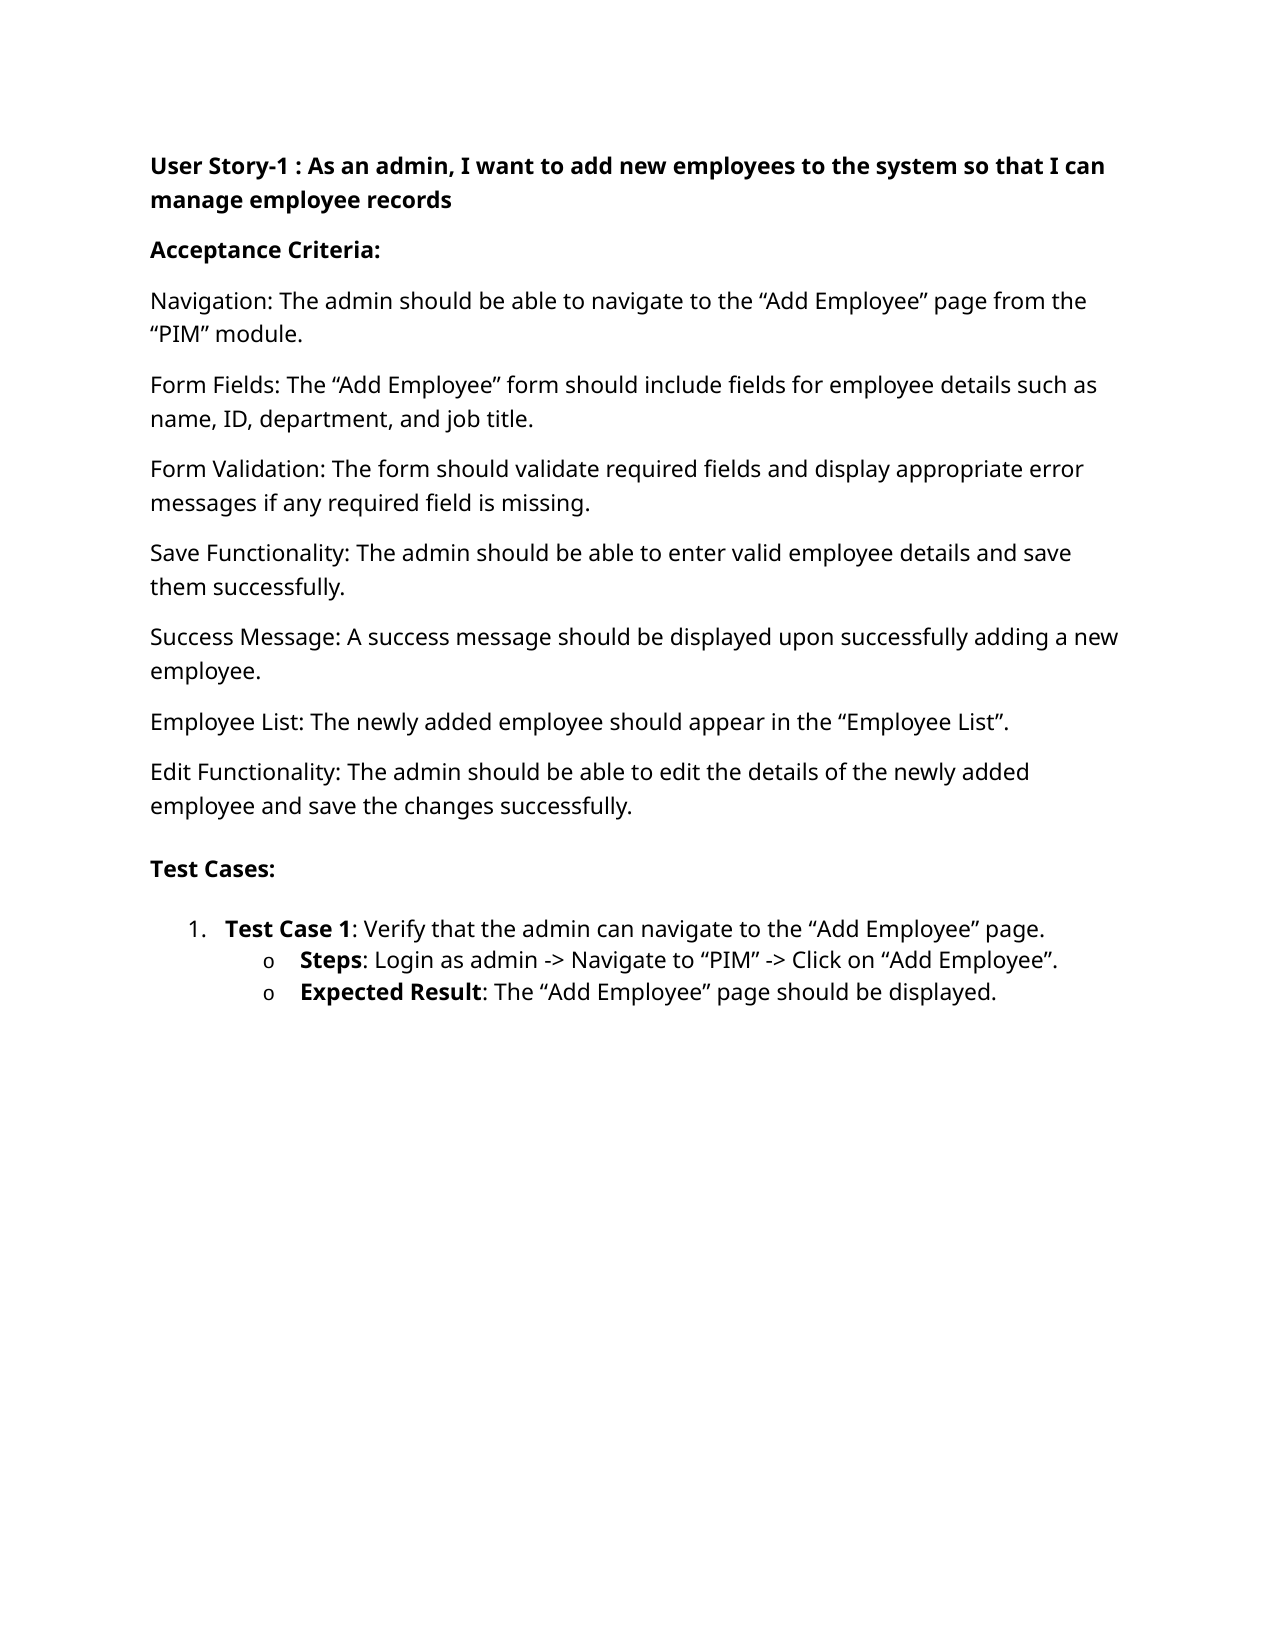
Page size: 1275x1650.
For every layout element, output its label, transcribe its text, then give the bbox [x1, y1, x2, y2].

text Form Validation: The form should validate required fields and display appropriate error messages if any required field is missing. [150, 453, 1125, 518]
list Expected Result: The “Add Employee” page should be displayed. [262, 975, 1125, 1007]
text Success Message: A success message should be displayed upon successfully adding a new employee. [150, 621, 1125, 686]
text Acceptance Criteria: [150, 234, 1125, 265]
text Employee List: The newly added employee should appear in the “Employee List”. [150, 705, 1125, 737]
text Form Fields: The “Add Employee” form should include fields for employee details such as name, ID, department, and job title. [150, 369, 1125, 434]
text Test Cases: [150, 852, 1125, 884]
text Navigation: The admin should be able to navigate to the “Add Employee” page from the “PIM” module. [150, 284, 1125, 349]
text User Story-1 : As an admin, I want to add new employees to the system so that I can manage employee records [150, 150, 1125, 215]
list Steps: Login as admin -> Navigate to “PIM” -> Click on “Add Employee”. [262, 944, 1125, 975]
list Test Case 1: Verify that the admin can navigate to the “Add Employee” page. [187, 913, 1125, 944]
text Save Functionality: The admin should be able to enter valid employee details and save them successfully. [150, 537, 1125, 602]
text Edit Functionality: The admin should be able to edit the details of the newly added employee and save the changes successfully. [150, 756, 1125, 821]
